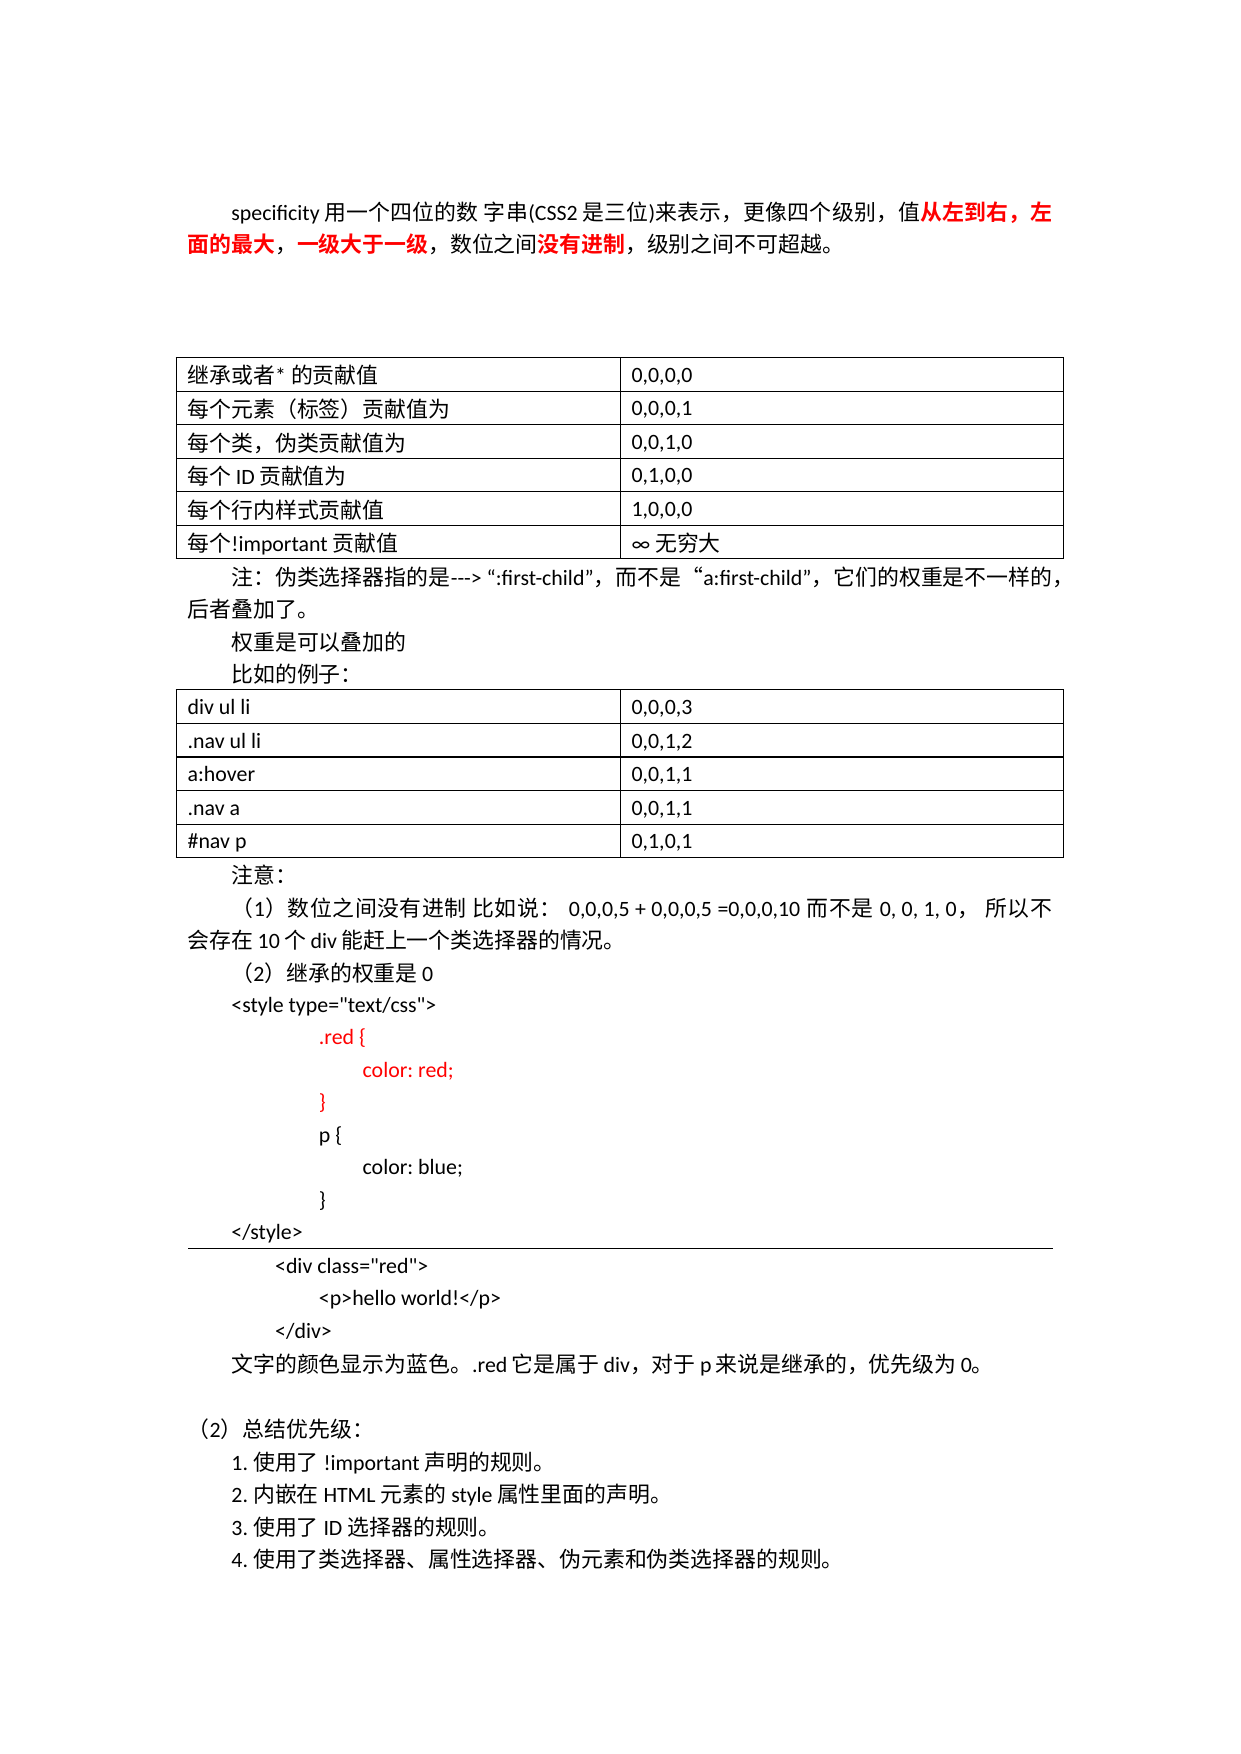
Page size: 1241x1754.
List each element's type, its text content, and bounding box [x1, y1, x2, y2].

table_cell .nav ul li [177, 724, 620, 756]
table_header 继承或者* 的贡献值 [177, 358, 620, 391]
table_cell 每个行内样式贡献值 [177, 492, 620, 525]
table_cell a:hover [177, 758, 620, 790]
table_cell 0,0,1,1 [621, 758, 1063, 790]
text 4. 使用了类选择器、属性选择器、伪元素和伪类选择器的规则。 [187, 1542, 1053, 1574]
text 2. 内嵌在 HTML 元素的 style属性里面的声明。 [187, 1477, 1053, 1509]
table_header 0,0,0,0 [621, 358, 1063, 391]
text specificity用一个四位的数 字串(CSS2是三位)来表示，更像四个级别，值从左到右，左面的最大，一级大于一级，数位之间没有进制，级别之间不可超越。 [187, 194, 1053, 259]
text <div class="red"> [187, 1249, 1053, 1282]
text } [187, 1086, 1053, 1118]
text <style type="text/css"> [187, 988, 1053, 1021]
table_cell 0,0,1,0 [621, 425, 1063, 458]
text （2）总结优先级： [187, 1412, 1053, 1444]
table_cell 1,0,0,0 [621, 492, 1063, 525]
table_cell 每个!important贡献值 [177, 526, 620, 558]
table_cell #nav p [177, 825, 620, 857]
text 注：伪类选择器指的是---> “:first-child”，而不是“a:first-child”，它们的权重是不一样的，后者叠加了。 [187, 559, 1053, 624]
table_cell ∞ 无穷大 [621, 526, 1063, 558]
text .red { [187, 1021, 1053, 1053]
table_cell 每个ID贡献值为 [177, 459, 620, 491]
text 比如的例子： [187, 657, 1053, 689]
text （2）继承的权重是0 [187, 956, 1053, 988]
table_cell 0,0,1,2 [621, 724, 1063, 756]
text 3. 使用了 ID 选择器的规则。 [187, 1509, 1053, 1542]
table_cell 0,1,0,0 [621, 459, 1063, 491]
table_cell .nav a [177, 791, 620, 823]
table_cell 0,0,0,1 [621, 392, 1063, 424]
text 权重是可以叠加的 [187, 624, 1053, 657]
table_cell 0,1,0,1 [621, 825, 1063, 857]
text 1. 使用了 !important声明的规则。 [187, 1444, 1053, 1477]
text p { [187, 1118, 1053, 1151]
text } [187, 1183, 1053, 1216]
text </style> [187, 1216, 1053, 1249]
text color: red; [187, 1053, 1053, 1086]
text 文字的颜色显示为蓝色。.red它是属于div，对于p来说是继承的，优先级为0。 [187, 1347, 1053, 1379]
text 注意： [187, 858, 1053, 891]
table_header 0,0,0,3 [621, 690, 1063, 723]
table_cell 0,0,1,1 [621, 791, 1063, 823]
text <p>hello world!</p> [187, 1282, 1053, 1314]
table_cell 每个元素（标签）贡献值为 [177, 392, 620, 424]
table_cell 每个类，伪类贡献值为 [177, 425, 620, 458]
text color: blue; [187, 1151, 1053, 1183]
text </div> [187, 1314, 1053, 1347]
text （1）数位之间没有进制 比如说： 0,0,0,5 + 0,0,0,5 =0,0,0,10 而不是 0, 0, 1, 0， 所以不会存在10个div能赶上一个类选择器的情况。 [187, 891, 1053, 956]
table_header div ul li [177, 690, 620, 723]
